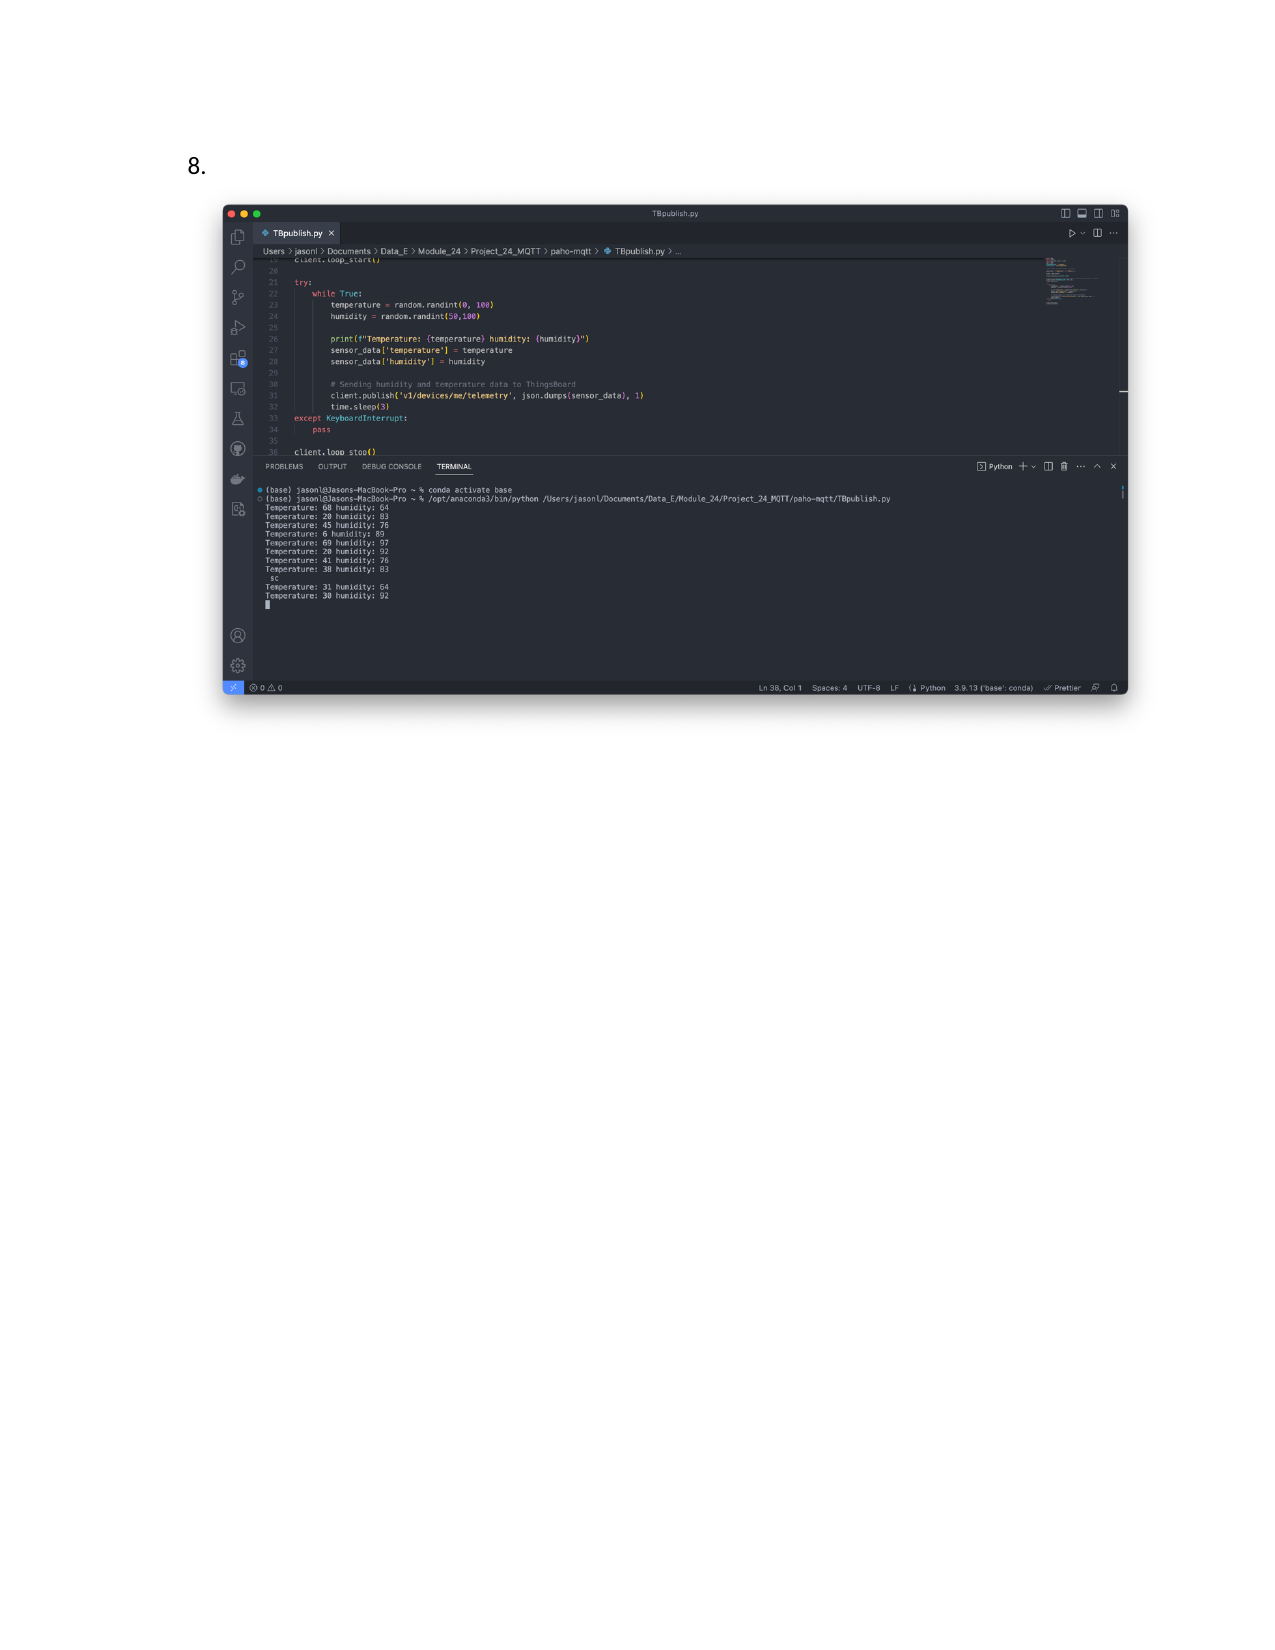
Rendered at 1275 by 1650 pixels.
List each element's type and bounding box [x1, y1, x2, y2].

picture [187, 180, 1163, 741]
